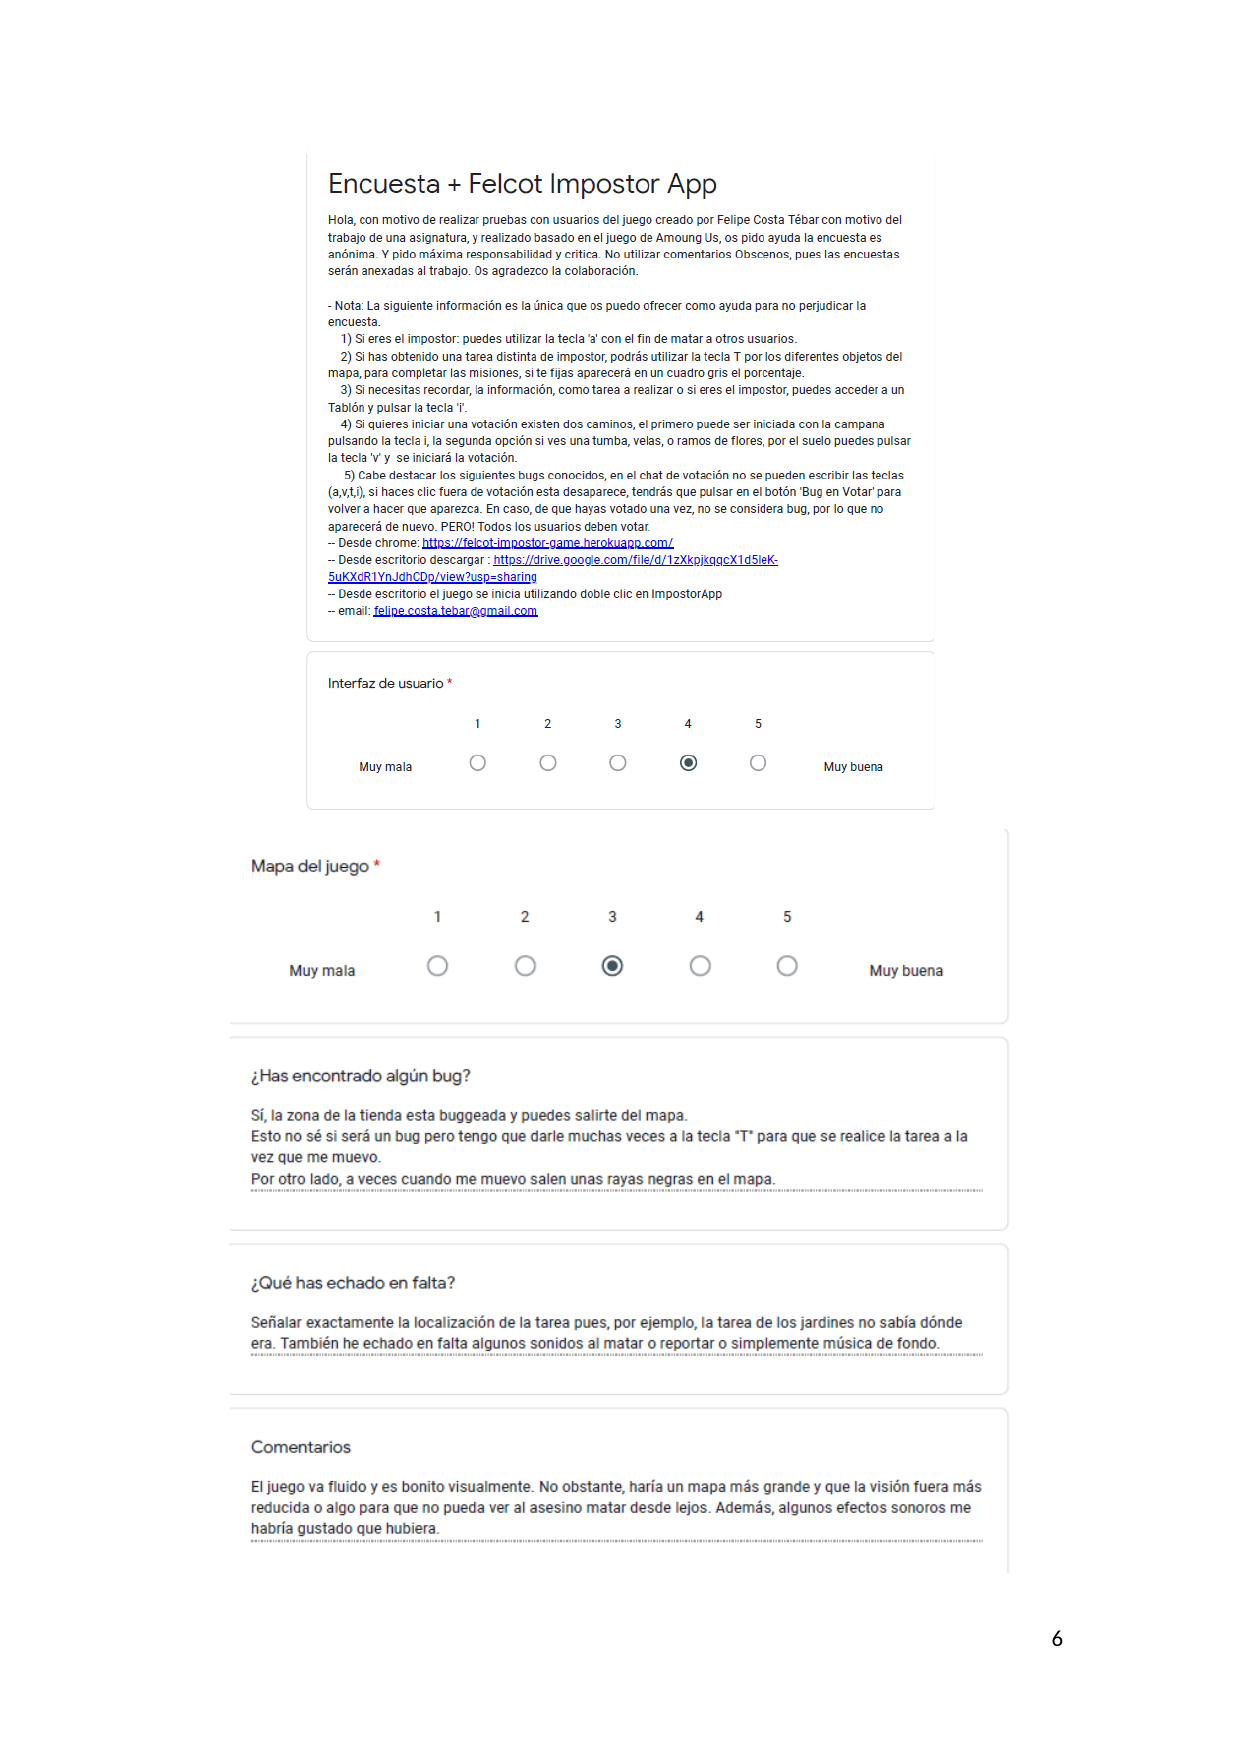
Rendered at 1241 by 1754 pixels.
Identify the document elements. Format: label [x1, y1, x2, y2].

picture [305, 147, 935, 811]
picture [229, 829, 1011, 1573]
